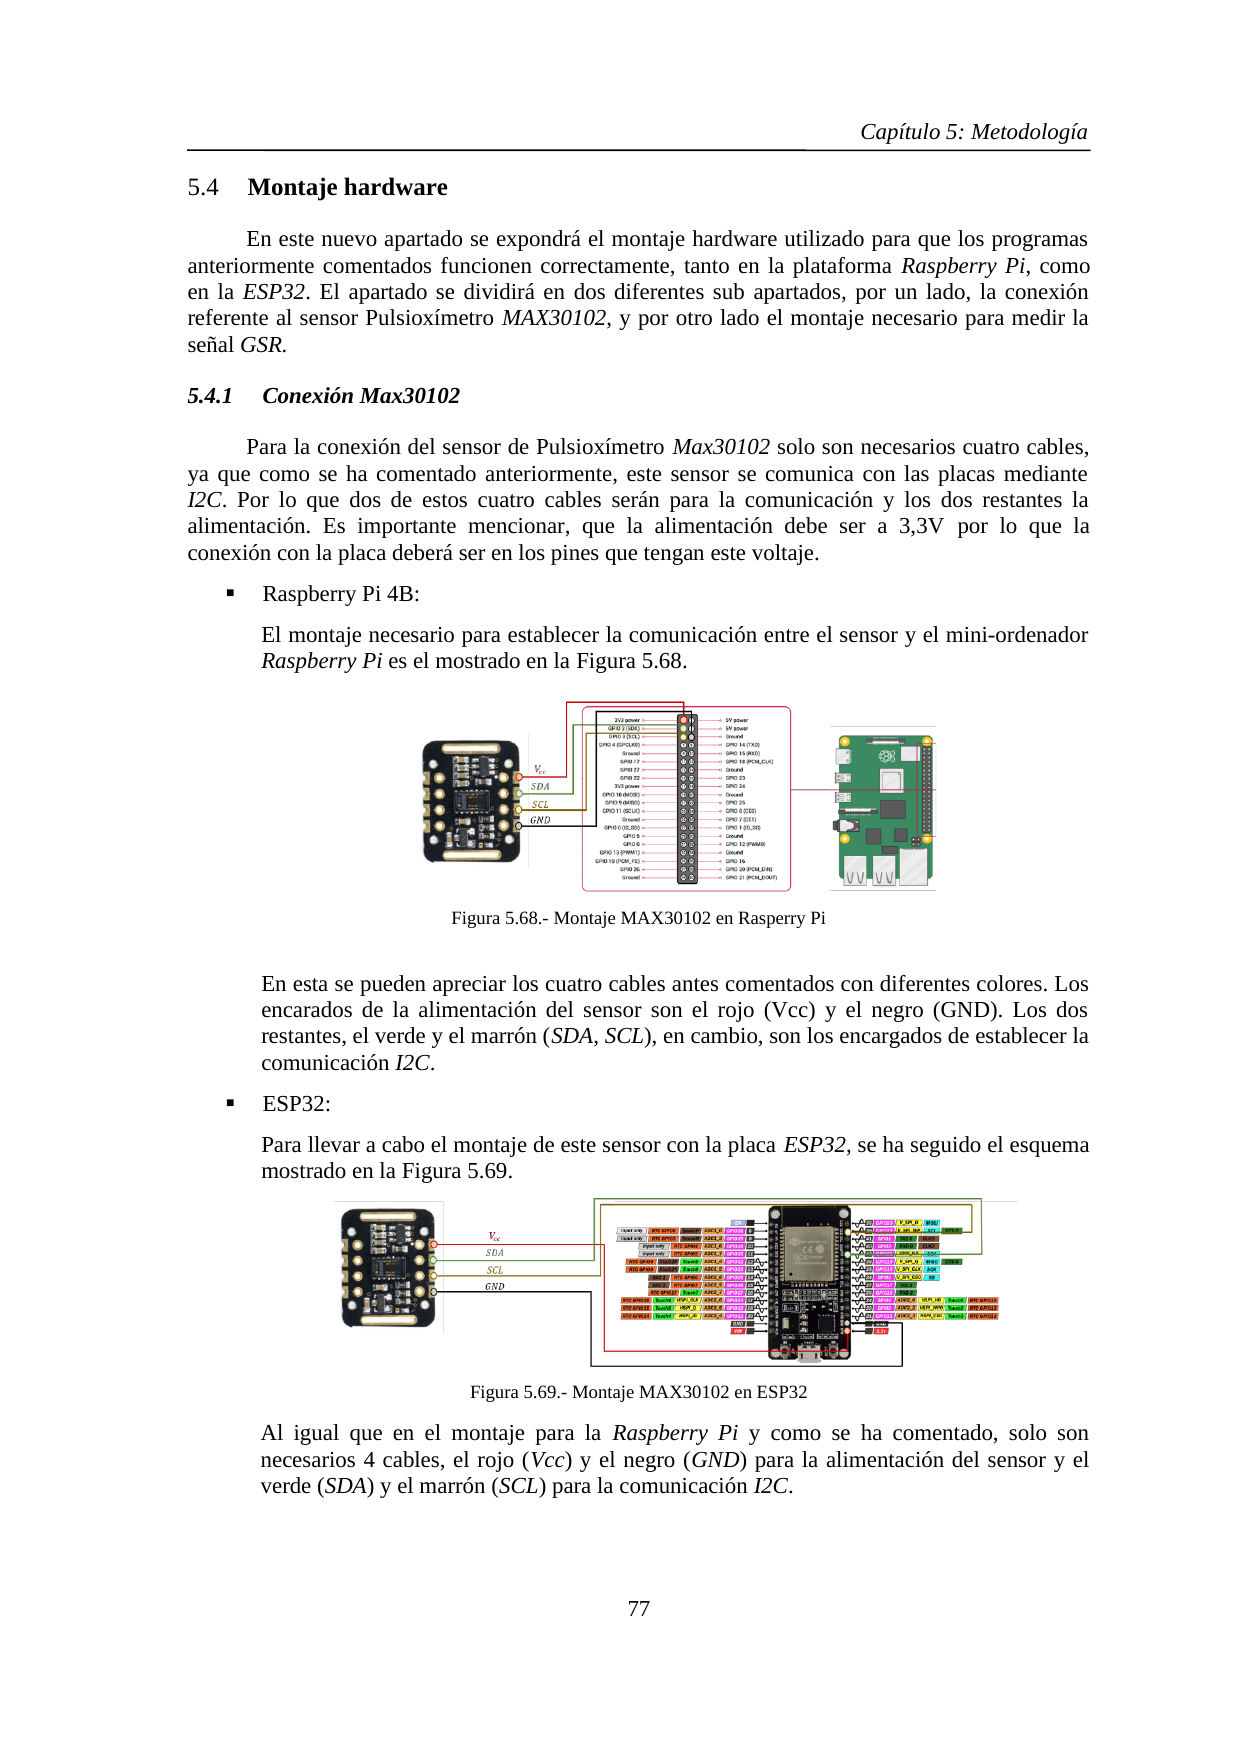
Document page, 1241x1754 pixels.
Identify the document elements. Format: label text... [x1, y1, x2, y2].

text Al igual que en el montaje para la Raspberry Pi y como se ha comentado, solo son necesarios 4 cables, el rojo (Vcc) y el negro (GND) para la alimentación del sensor y el verde (SDA) y el marrón (SCL) para la comunicación I2C. [260, 1419, 1090, 1498]
picture [333, 1198, 1018, 1367]
text En esta se pueden apreciar los cuatro cables antes comentados con diferentes colores. Los encarados de la alimentación del sensor son el rojo (Vcc) y el negro (GND). Los dos restantes, el verde y el marrón (SDA, SCL), en cambio, son los encargados de establecer la comunicación I2C. [261, 970, 1090, 1075]
subtitle Montaje hardware [187, 172, 1090, 200]
list Raspberry Pi 4B: [225, 580, 1090, 606]
subtitle Conexión Max30102 [187, 382, 1090, 408]
list ESP32: [225, 1090, 1090, 1116]
text En este nuevo apartado se expondrá el montaje hardware utilizado para que los programas anteriormente comentados funcionen correctamente, tanto en la plataforma Raspberry Pi, como en la ESP32. El apartado se dividirá en dos diferentes sub apartados, por un lado, la conexión referente al sensor Pulsioxímetro MAX30102, y por otro lado el montaje necesario para medir la señal GSR. [187, 225, 1090, 357]
text Para la conexión del sensor de Pulsioxímetro Max30102 solo son necesarios cuatro cables, ya que como se ha comentado anteriormente, este sensor se comunica con las placas mediante I2C. Por lo que dos de estos cuatro cables serán para la comunicación y los dos restantes la alimentación. Es importante mencionar, que la alimentación debe ser a 3,3V por lo que la conexión con la placa deberá ser en los pines que tengan este voltaje. [187, 433, 1090, 565]
picture [414, 688, 937, 893]
